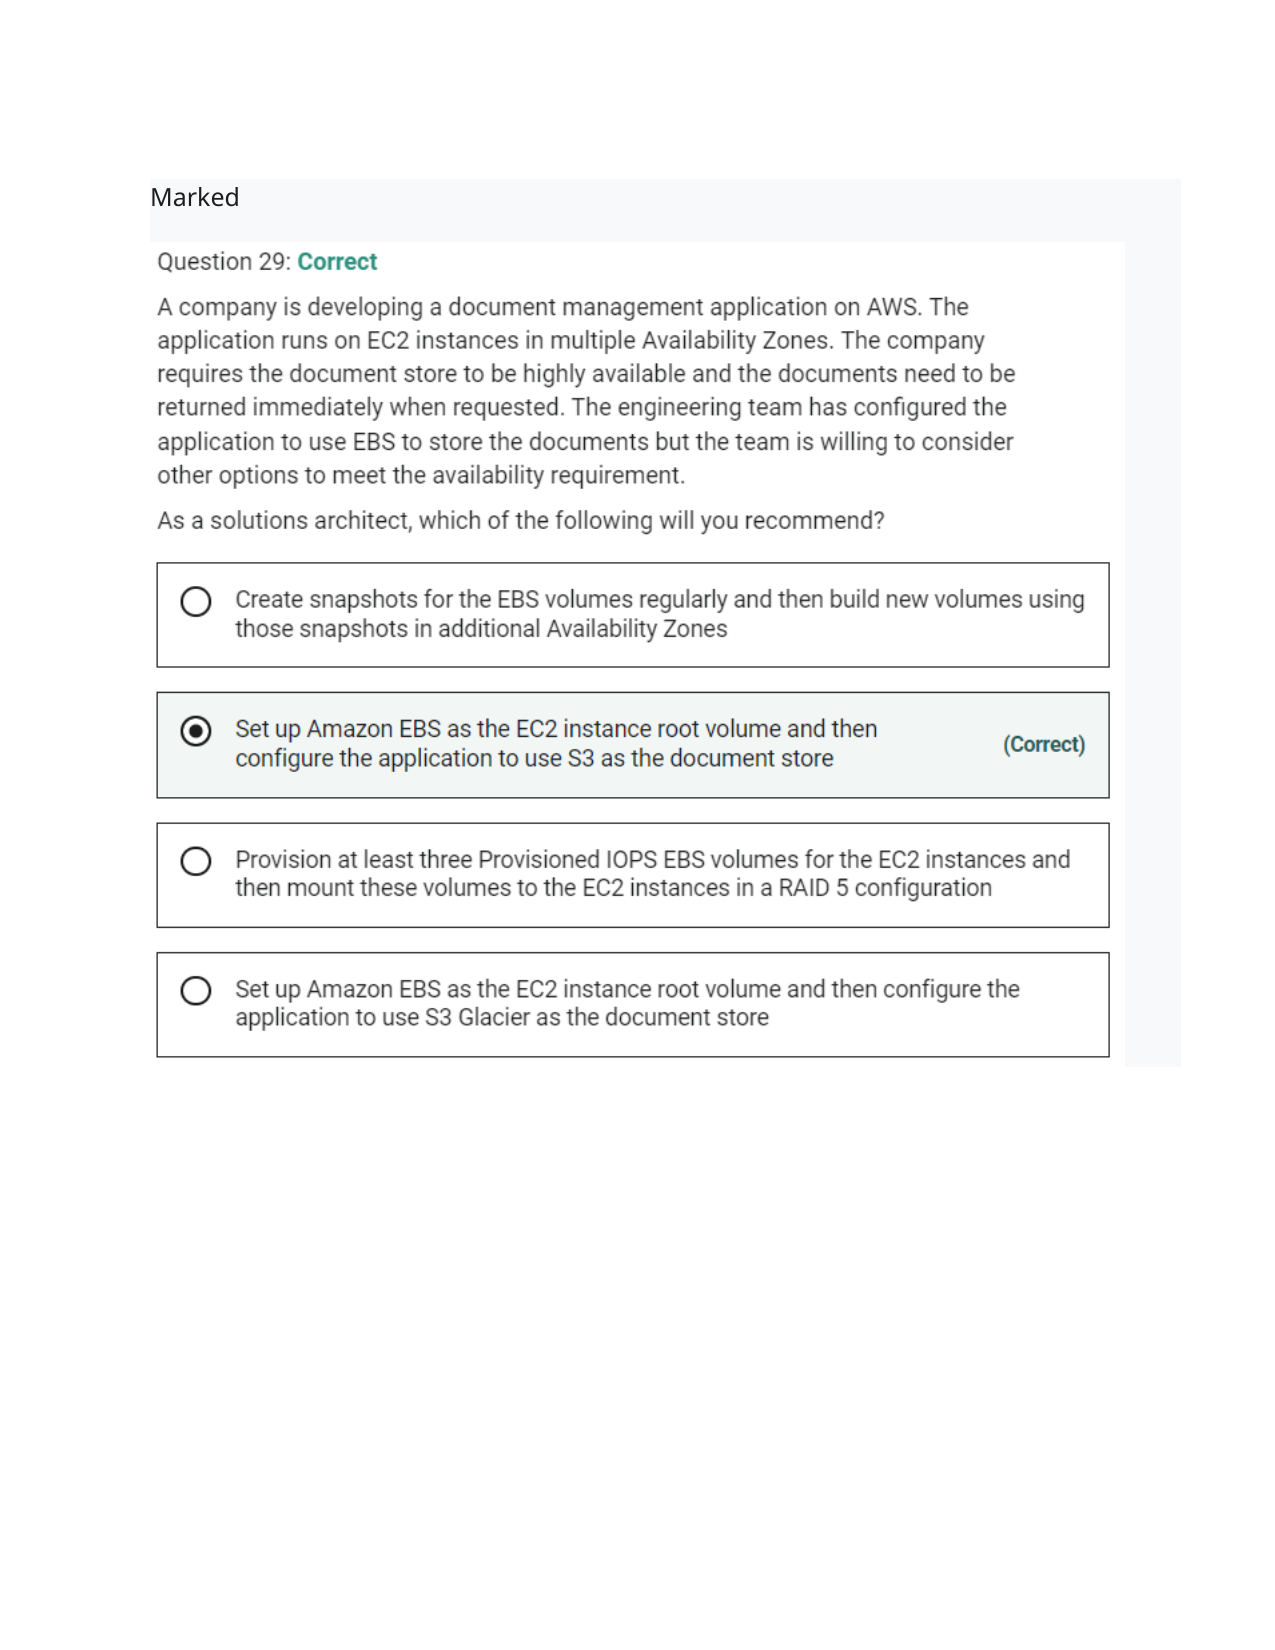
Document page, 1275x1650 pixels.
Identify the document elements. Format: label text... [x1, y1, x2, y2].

text Marked [150, 179, 1181, 213]
picture [150, 242, 1125, 1067]
